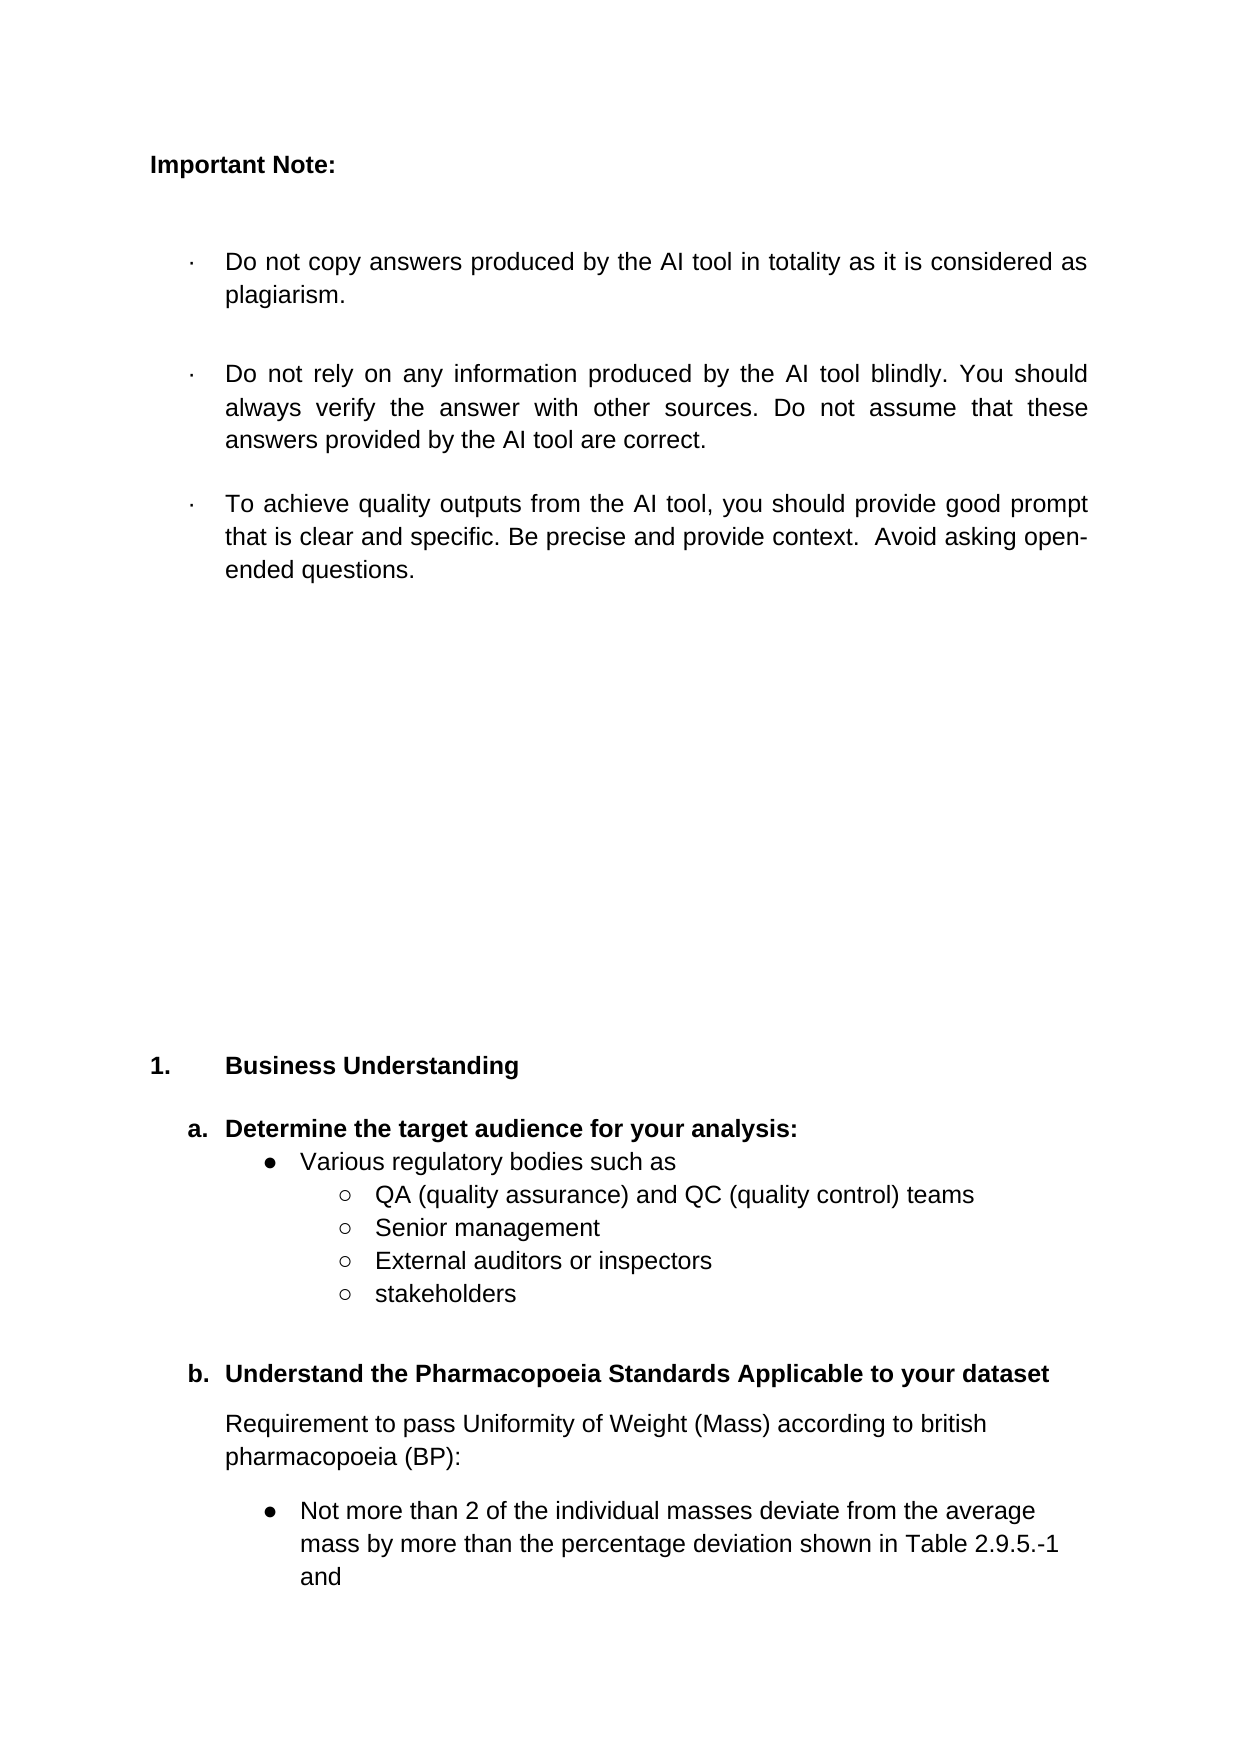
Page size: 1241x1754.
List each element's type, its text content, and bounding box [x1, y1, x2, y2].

list Not more than 2 of the individual masses deviate from the average mass by more than the percentage deviation shown in Table 2.9.5.-1 and [262, 1496, 1090, 1591]
list External auditors or inspectors [337, 1246, 1090, 1275]
list Senior management [337, 1213, 1090, 1242]
text · Do not rely on any information produced by the AI tool blindly. You should always verify the answer with other sources. Do not assume that these answers provided by the AI tool are correct. [187, 359, 1090, 454]
text Important Note: [150, 150, 1090, 179]
subtitle 1. Business Understanding [150, 1051, 1090, 1080]
list Understand the Pharmacopoeia Standards Applicable to your dataset [187, 1359, 1090, 1388]
text · To achieve quality outputs from the AI tool, you should provide good prompt that is clear and specific. Be precise and provide context. Avoid asking open-ended questions. [187, 489, 1090, 583]
list Determine the target audience for your analysis: [187, 1114, 1090, 1143]
text Requirement to pass Uniformity of Weight (Mass) according to british pharmacopoeia (BP): [225, 1409, 1090, 1471]
text · Do not copy answers produced by the AI tool in totality as it is considered as plagiarism. [187, 247, 1090, 308]
list stakeholders [337, 1279, 1090, 1308]
list QA (quality assurance) and QC (quality control) teams [337, 1180, 1090, 1209]
list Various regulatory bodies such as [262, 1147, 1090, 1176]
